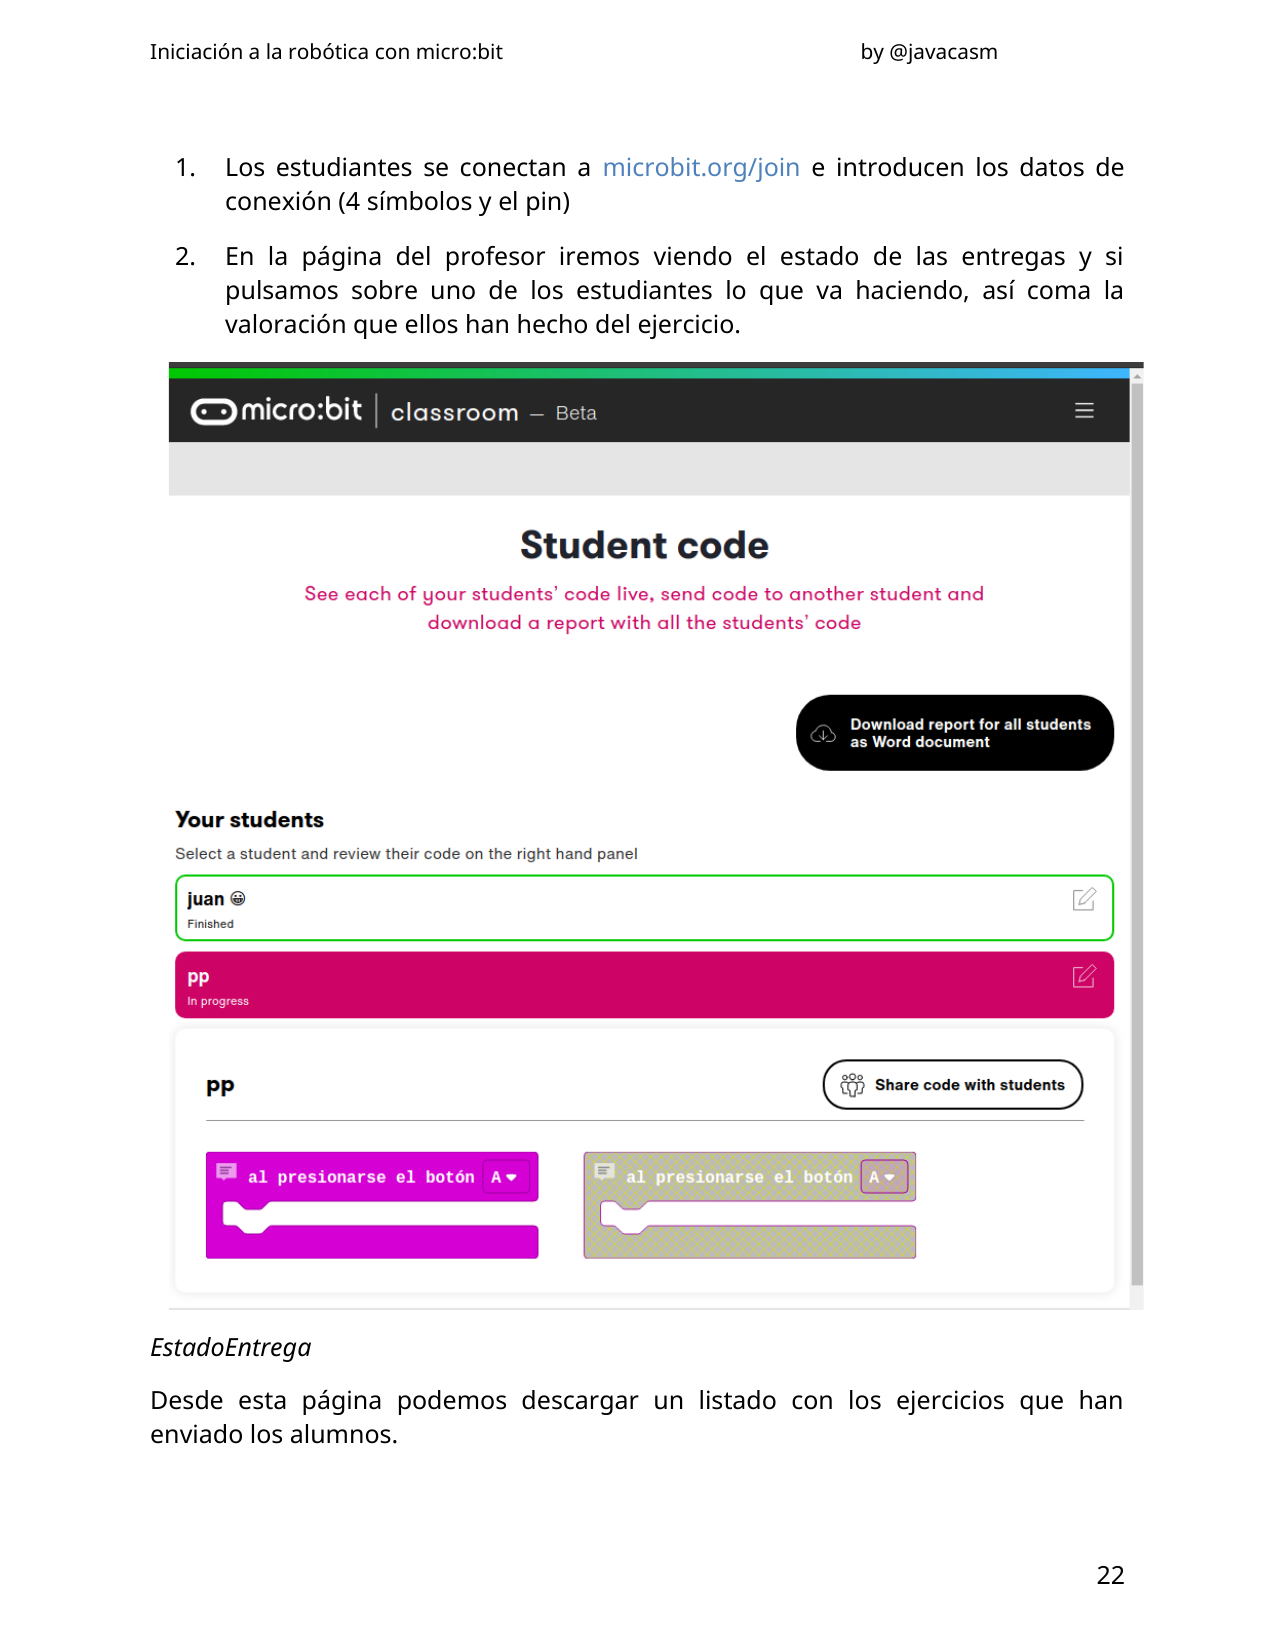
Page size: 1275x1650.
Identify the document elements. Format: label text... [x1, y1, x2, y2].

text Desde esta página podemos descargar un listado con los ejercicios que han enviado los alumnos. [150, 1383, 1125, 1451]
list En la página del profesor iremos viendo el estado de las entregas y si pulsamos sobre uno de los estudiantes lo que va haciendo, así coma la valoración que ellos han hecho del ejercicio. [175, 239, 1125, 341]
picture [168, 362, 1144, 1310]
text EstadoEntrega [150, 1330, 1125, 1364]
list Los estudiantes se conectan a microbit.org/join e introducen los datos de conexión (4 símbolos y el pin) [175, 150, 1125, 218]
